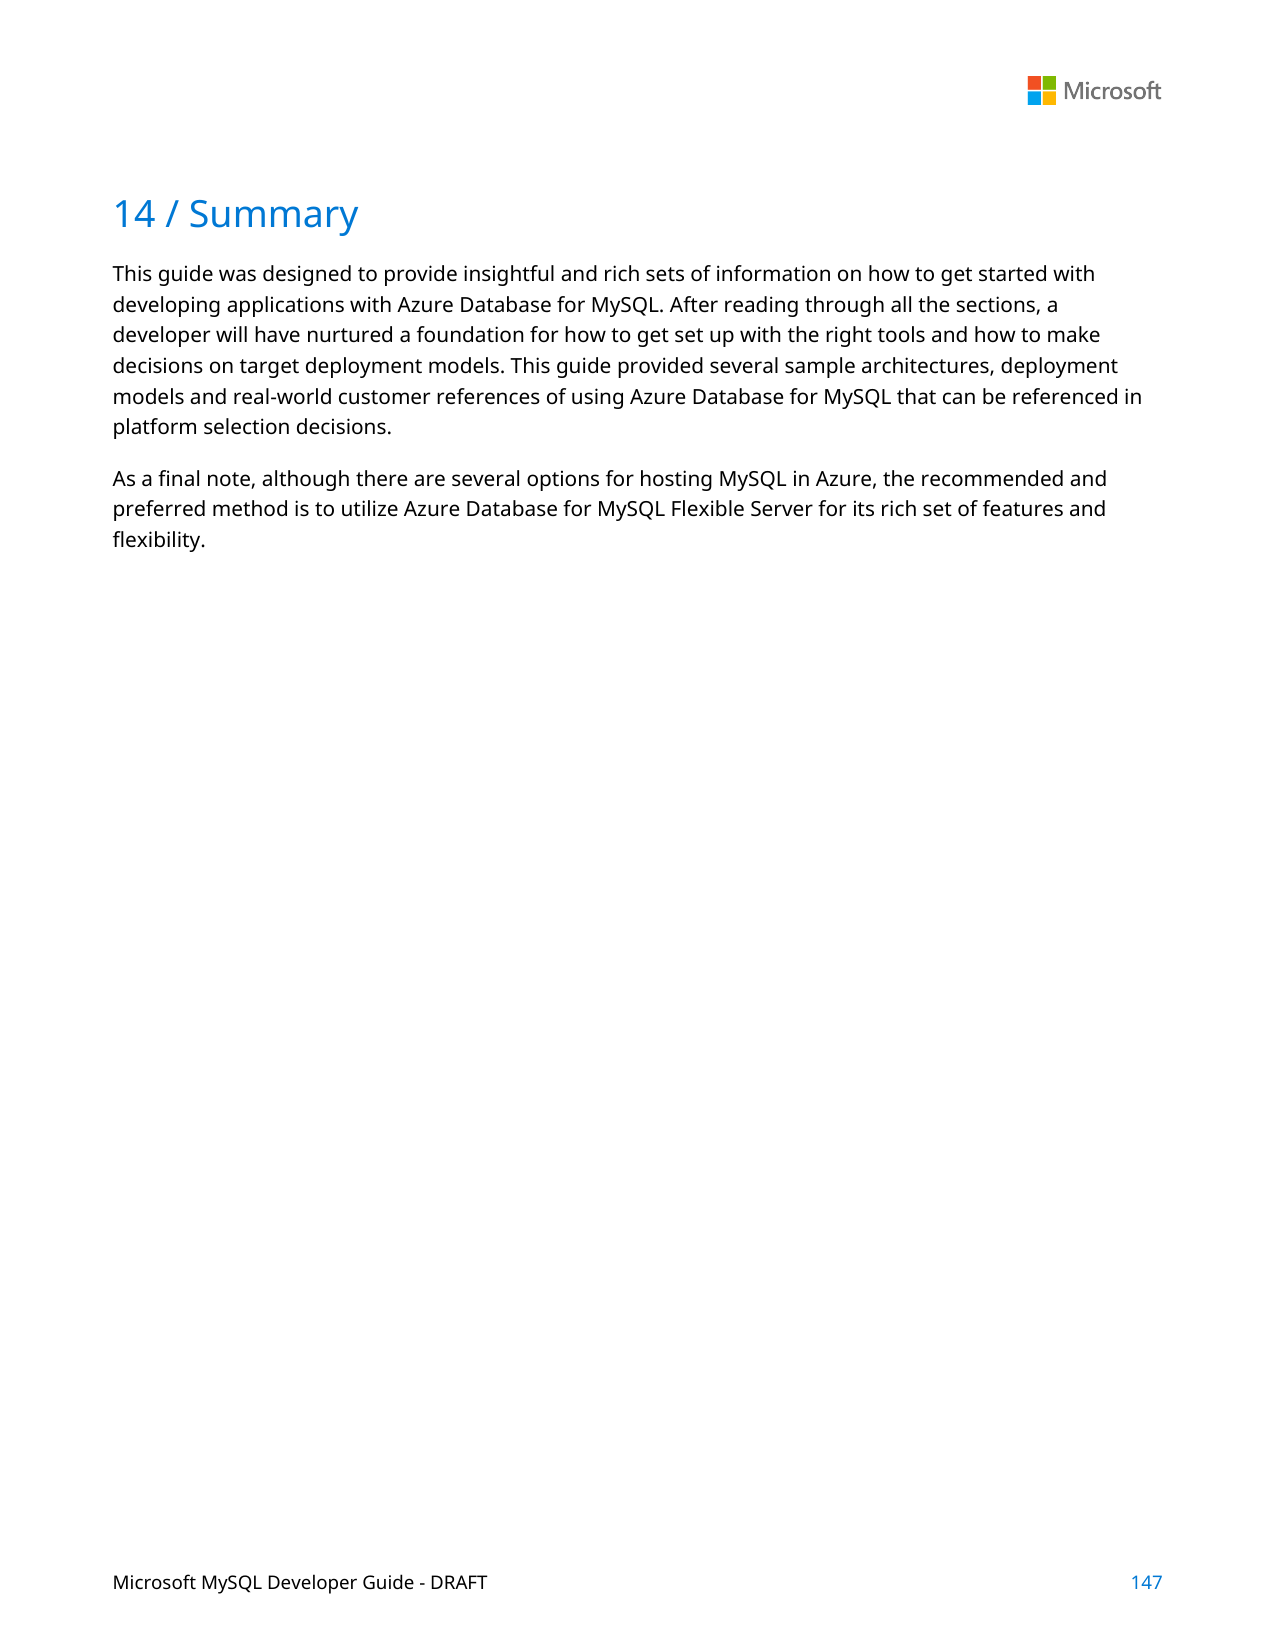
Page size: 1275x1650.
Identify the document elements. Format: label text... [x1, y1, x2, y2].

subtitle 14 / Summary [112, 187, 1162, 238]
picture [1026, 75, 1163, 107]
text As a final note, although there are several options for hosting MySQL in Azure, the recommended and preferred method is to utilize Azure Database for MySQL Flexible Server for its rich set of features and flexibility. [112, 464, 1162, 553]
text This guide was designed to provide insightful and rich sets of information on how to get started with developing applications with Azure Database for MySQL. After reading through all the sections, a developer will have nurtured a foundation for how to get set up with the right tools and how to make decisions on target deployment models. This guide provided several sample architectures, deployment models and real-world customer references of using Azure Database for MySQL that can be referenced in platform selection decisions. [112, 259, 1162, 441]
